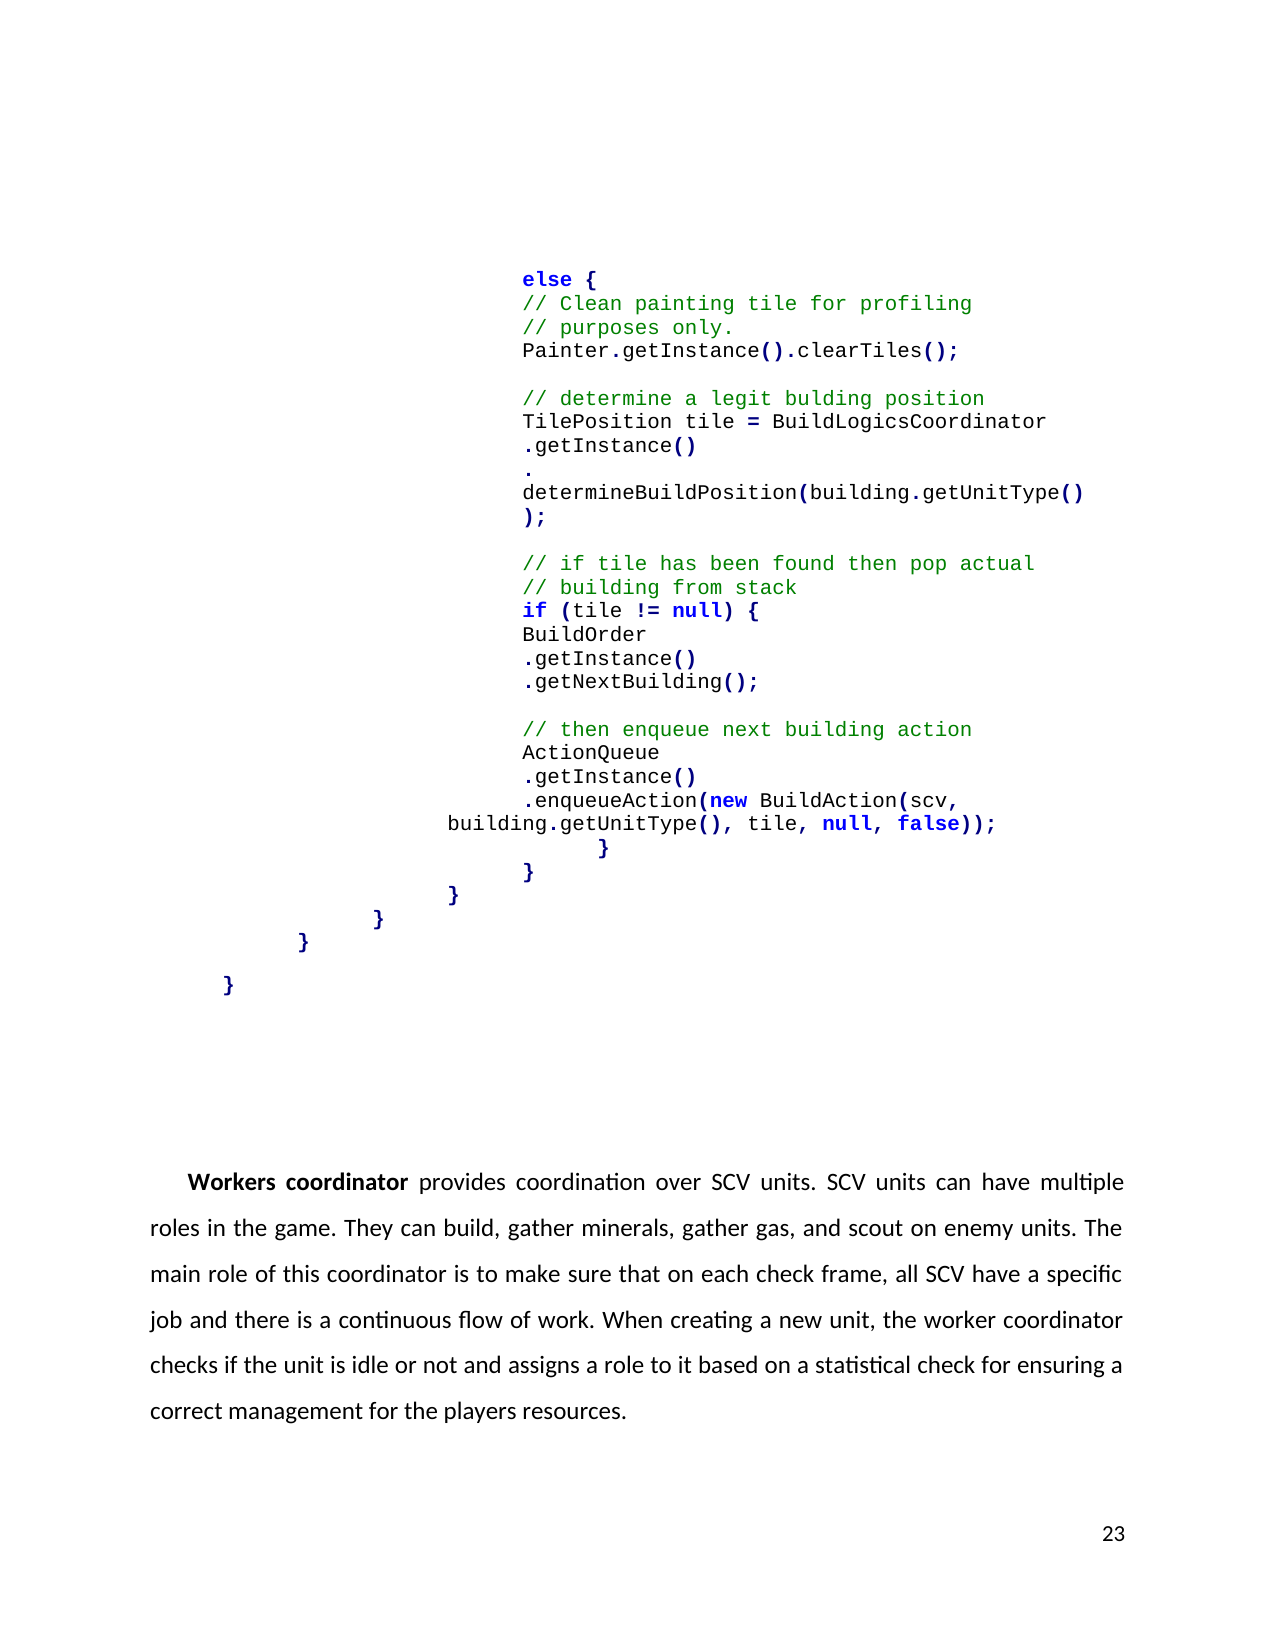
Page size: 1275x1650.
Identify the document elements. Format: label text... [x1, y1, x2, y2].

text Workers coordinator provides coordination over SCV units. SCV units can have multiple roles in the game. They can build, gather minerals, gather gas, and scout on enemy units. The main role of this coordinator is to make sure that on each check frame, all SCV have a specific job and there is a continuous flow of work. When creating a new unit, the worker coordinator checks if the unit is idle or not and assigns a role to it based on a statistical check for ensuring a correct management for the players resources. [150, 1167, 1125, 1426]
